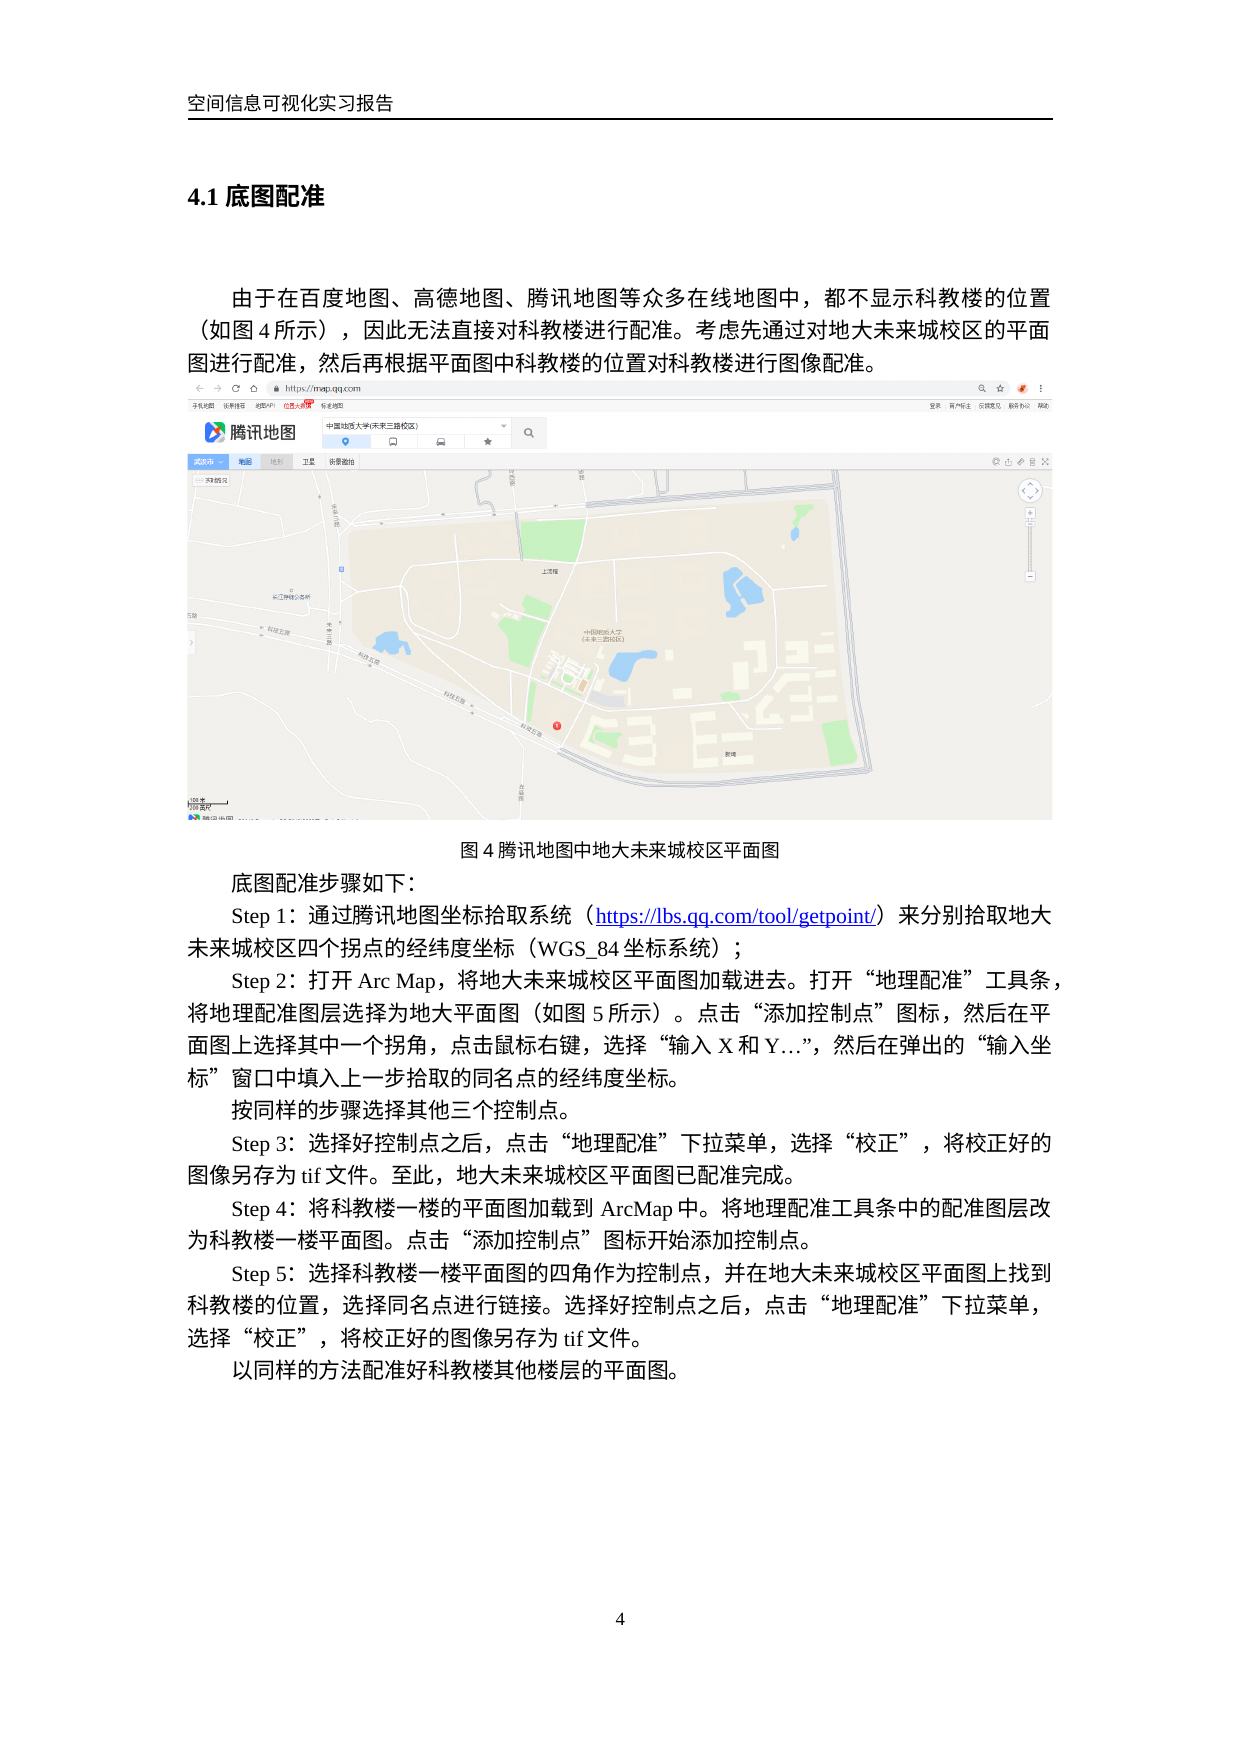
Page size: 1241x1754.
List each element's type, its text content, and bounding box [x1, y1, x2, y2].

text Step 1：通过腾讯地图坐标拾取系统（https://lbs.qq.com/tool/getpoint/）来分别拾取地大未来城校区四个拐点的经纬度坐标（WGS_84坐标系统）； [187, 898, 1053, 963]
picture [187, 378, 1053, 820]
text 以同样的方法配准好科教楼其他楼层的平面图。 [187, 1353, 1053, 1386]
text Step 3：选择好控制点之后，点击“地理配准”下拉菜单，选择“校正”，将校正好的图像另存为tif文件。至此，地大未来城校区平面图已配准完成。 [187, 1126, 1053, 1191]
subtitle 4.1 底图配准 [187, 162, 1053, 227]
text 按同样的步骤选择其他三个控制点。 [187, 1093, 1053, 1126]
text Step 2：打开Arc Map，将地大未来城校区平面图加载进去。打开“地理配准”工具条，将地理配准图层选择为地大平面图（如图5所示）。点击“添加控制点”图标，然后在平面图上选择其中一个拐角，点击鼠标右键，选择“输入X和Y…”，然后在弹出的“输入坐标”窗口中填入上一步拾取的同名点的经纬度坐标。 [187, 963, 1053, 1093]
text Step 4：将科教楼一楼的平面图加载到ArcMap中。将地理配准工具条中的配准图层改为科教楼一楼平面图。点击“添加控制点”图标开始添加控制点。 [187, 1191, 1053, 1256]
text 图4 腾讯地图中地大未来城校区平面图 [187, 833, 1053, 866]
text 由于在百度地图、高德地图、腾讯地图等众多在线地图中，都不显示科教楼的位置（如图4所示），因此无法直接对科教楼进行配准。考虑先通过对地大未来城校区的平面图进行配准，然后再根据平面图中科教楼的位置对科教楼进行图像配准。 [187, 281, 1053, 378]
text 底图配准步骤如下： [187, 866, 1053, 898]
text Step 5：选择科教楼一楼平面图的四角作为控制点，并在地大未来城校区平面图上找到科教楼的位置，选择同名点进行链接。选择好控制点之后，点击“地理配准”下拉菜单，选择“校正”，将校正好的图像另存为tif文件。 [187, 1256, 1053, 1353]
